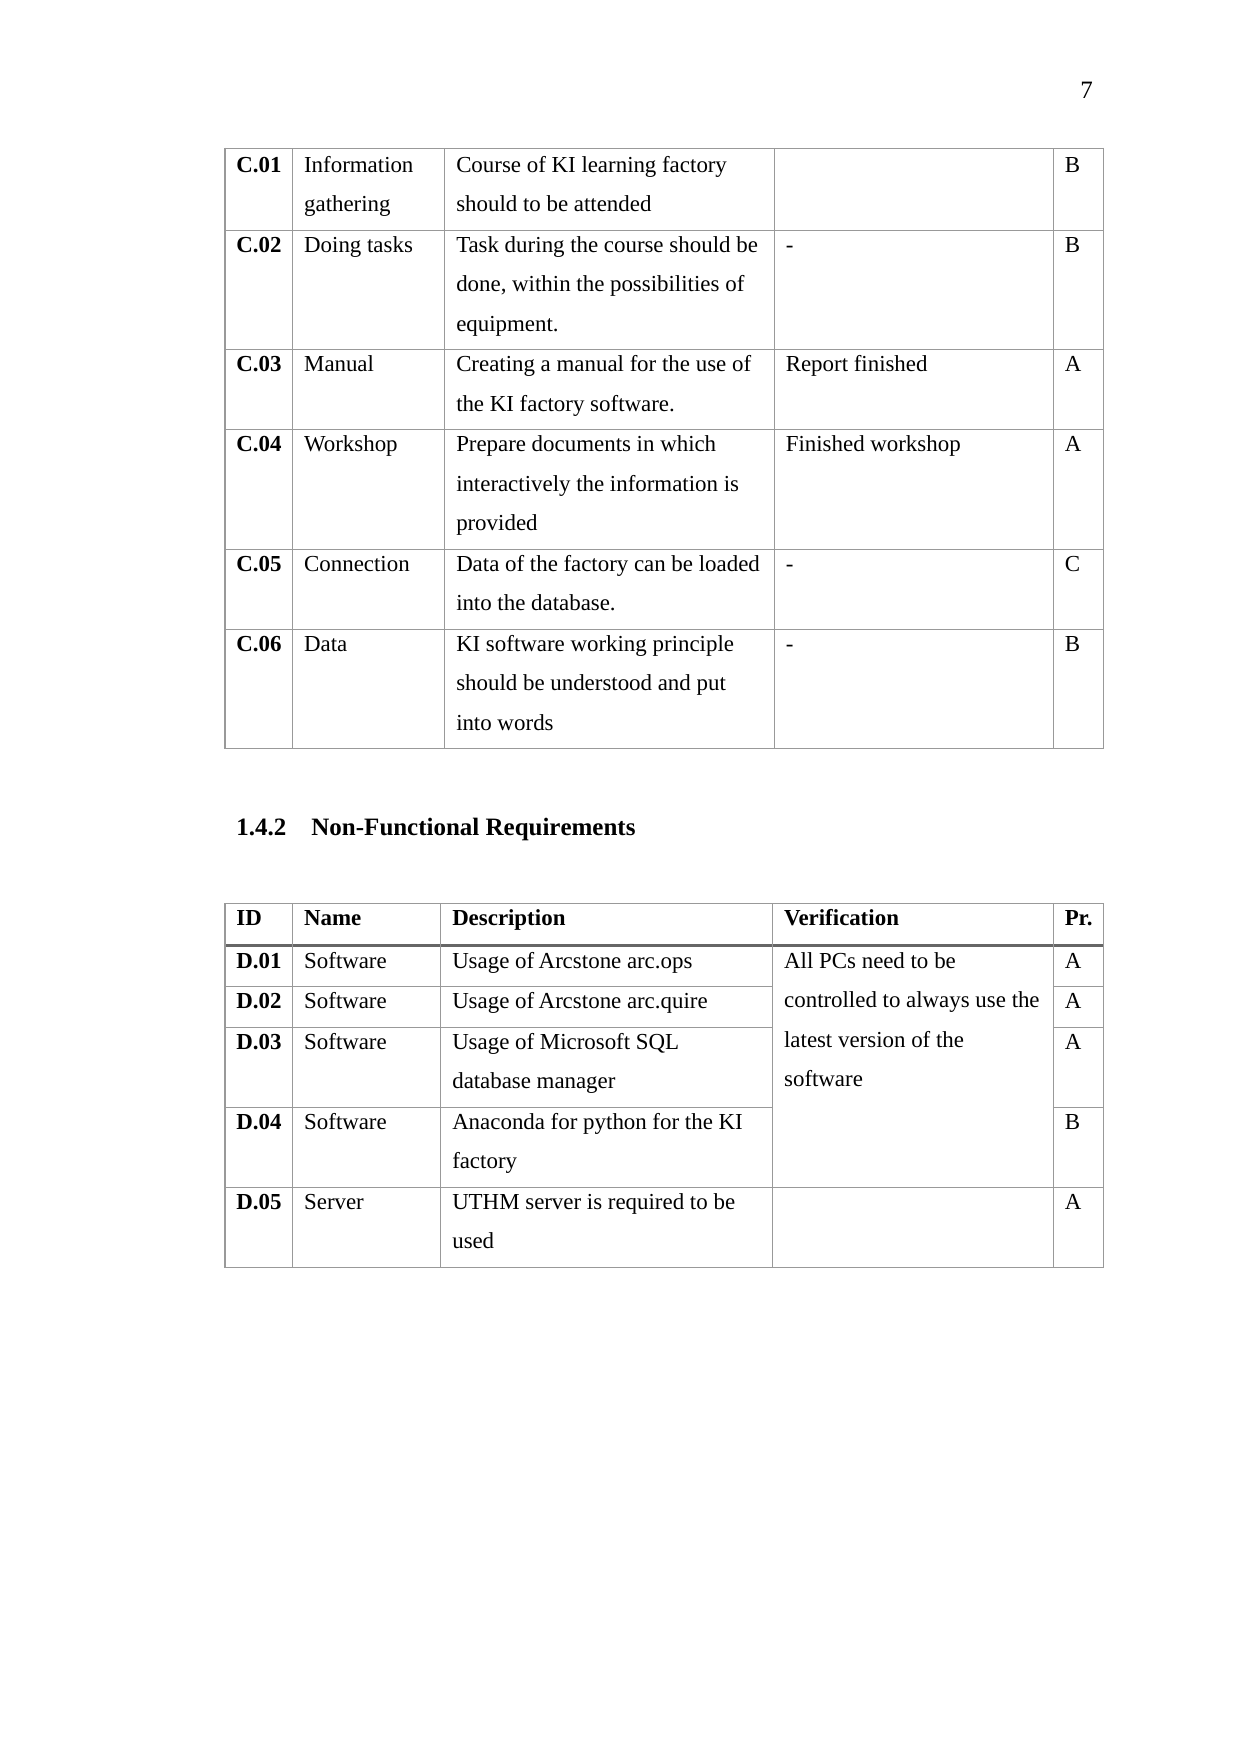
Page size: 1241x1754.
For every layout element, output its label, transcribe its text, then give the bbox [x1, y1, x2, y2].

table_cell C.04 [226, 430, 292, 549]
table_cell Anaconda for python for the KI factory [441, 1108, 772, 1187]
table_cell Workshop [293, 430, 444, 549]
table_cell C.05 [226, 550, 292, 629]
table_cell Data [293, 630, 444, 748]
table_cell Connection [293, 550, 444, 629]
table_cell Software [293, 1028, 440, 1107]
table_cell Report finished [775, 350, 1053, 429]
table_cell Course of KI learning factory should to be attended [445, 149, 774, 230]
subtitle Non-Functional Requirements [236, 812, 1092, 841]
table_cell C.03 [226, 350, 292, 429]
table_cell - [775, 231, 1053, 349]
table_cell D.01 [226, 947, 292, 986]
table_cell Usage of Arcstone arc.quire [441, 987, 772, 1027]
table_header Name [293, 904, 440, 943]
table_cell Information gathering [293, 149, 444, 230]
table_cell D.02 [226, 987, 292, 1027]
table_cell A [1054, 430, 1103, 549]
table_cell Prepare documents in which interactively the information is provided [445, 430, 774, 549]
table_cell UTHM server is required to be used [441, 1188, 772, 1267]
table_cell B [1054, 630, 1103, 748]
table_cell B [1054, 231, 1103, 349]
table_header Description [441, 904, 772, 943]
table_cell Manual [293, 350, 444, 429]
table_cell - [775, 630, 1053, 748]
table_cell Task during the course should be done, within the possibilities of equipment. [445, 231, 774, 349]
table_cell Data of the factory can be loaded into the database. [445, 550, 774, 629]
table_cell D.03 [226, 1028, 292, 1107]
table_cell Creating a manual for the use of the KI factory software. [445, 350, 774, 429]
table_cell Server [293, 1188, 440, 1267]
table_cell All PCs need to be controlled to always use the latest version of the software [773, 947, 1053, 1187]
table_cell Usage of Microsoft SQL database manager [441, 1028, 772, 1107]
table_cell Software [293, 1108, 440, 1187]
table_cell [773, 1188, 1053, 1267]
table_header Verification [773, 904, 1053, 943]
table_cell A [1054, 1188, 1103, 1267]
table_cell Doing tasks [293, 231, 444, 349]
table_cell A [1054, 987, 1103, 1027]
table_cell B [1054, 149, 1103, 230]
table_header ID [226, 904, 292, 943]
table_cell A [1054, 1028, 1103, 1107]
table_cell KI software working principle should be understood and put into words [445, 630, 774, 748]
table_cell C [1054, 550, 1103, 629]
table_cell Software [293, 987, 440, 1027]
table_cell D.04 [226, 1108, 292, 1187]
table_cell C.01 [226, 149, 292, 230]
table_cell C.02 [226, 231, 292, 349]
table_cell Finished workshop [775, 430, 1053, 549]
table_cell [775, 149, 1053, 230]
table_cell A [1054, 947, 1103, 986]
table_cell C.06 [226, 630, 292, 748]
table_cell Software [293, 947, 440, 986]
table_cell A [1054, 350, 1103, 429]
table_cell D.05 [226, 1188, 292, 1267]
table_cell - [775, 550, 1053, 629]
table_cell B [1054, 1108, 1103, 1187]
table_header Pr. [1054, 904, 1103, 943]
table_cell Usage of Arcstone arc.ops [441, 947, 772, 986]
